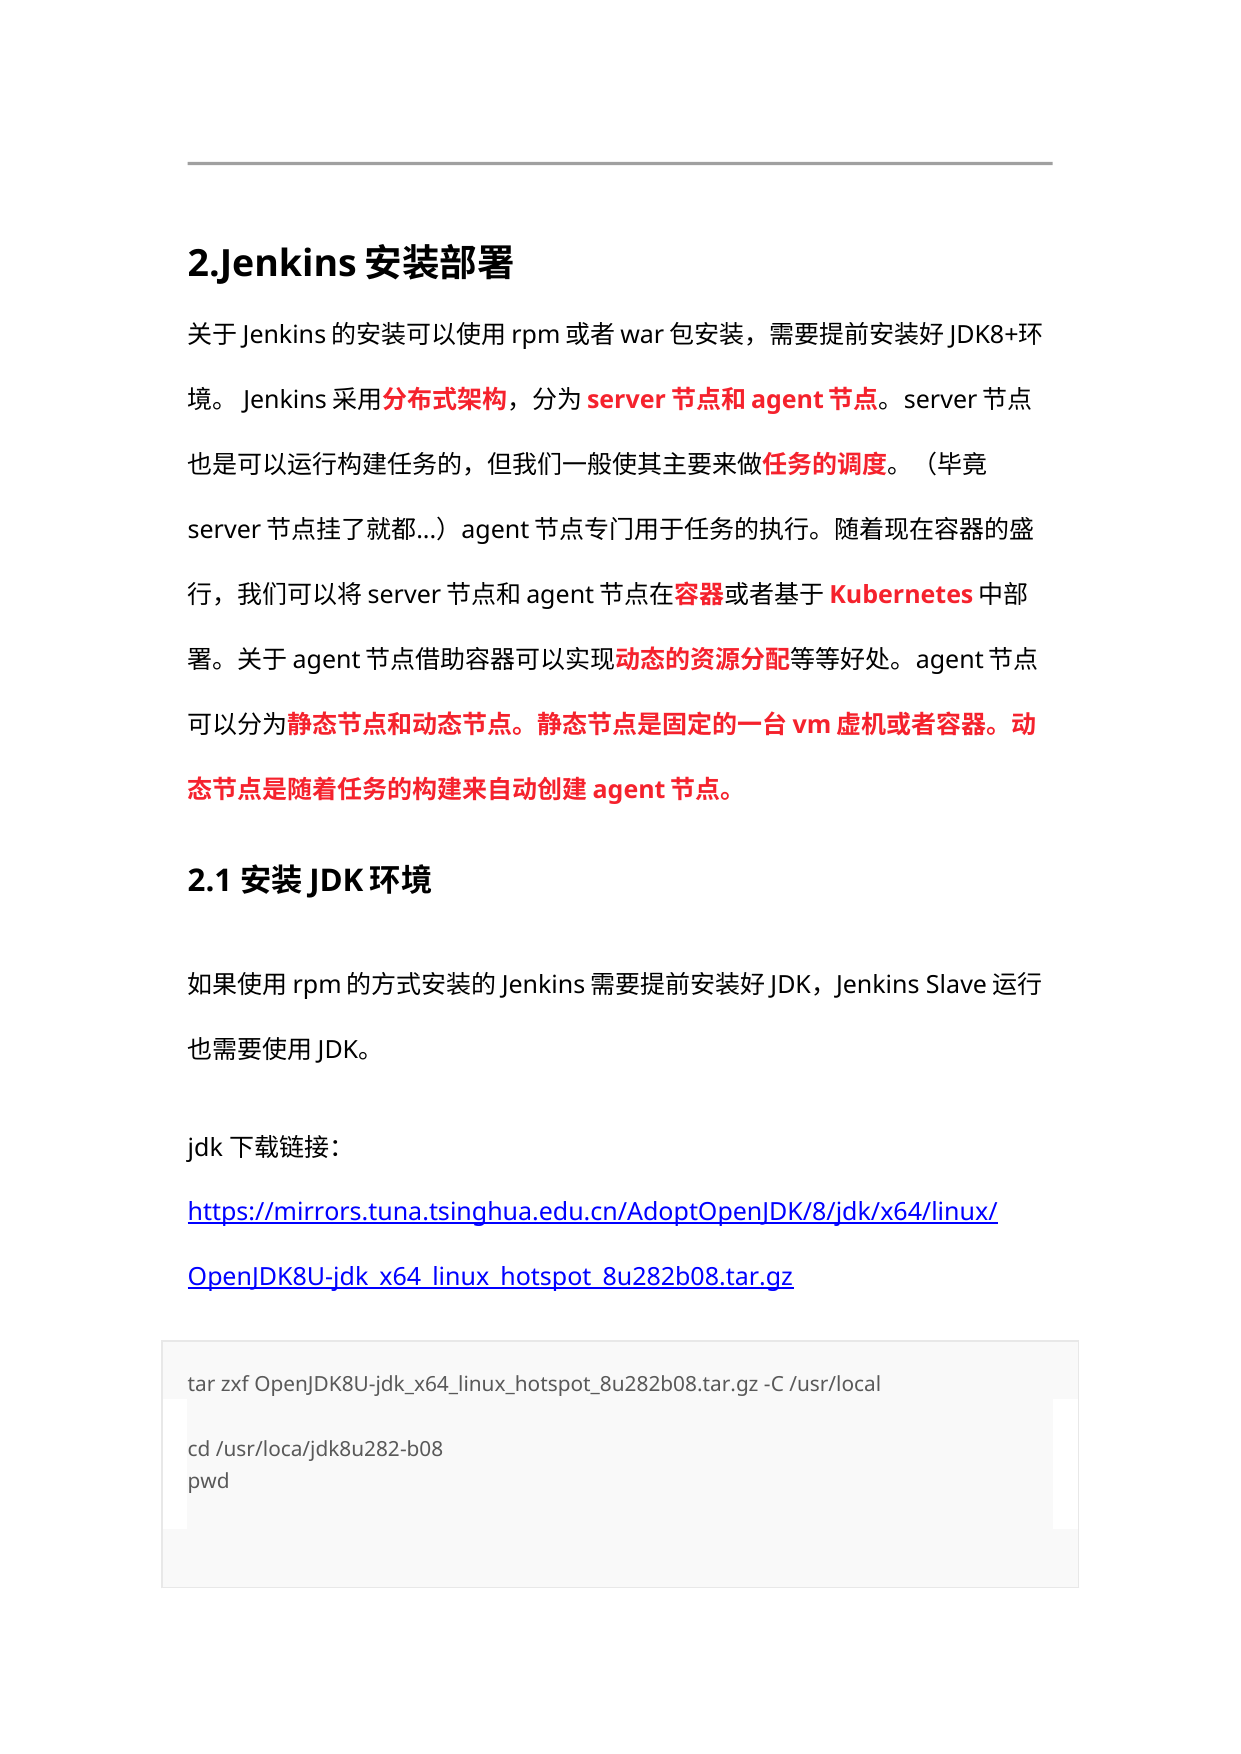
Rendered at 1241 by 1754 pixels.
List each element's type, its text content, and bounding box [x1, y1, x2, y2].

text 2.Jenkins安装部署 [187, 227, 1053, 292]
text pwd [187, 1464, 1053, 1497]
text tar zxf OpenJDK8U-jdk_x64_linux_hotspot_8u282b08.tar.gz -C /usr/local [163, 1342, 1078, 1399]
text cd /usr/loca/jdk8u282-b08 [187, 1432, 1053, 1464]
text 2.1 安装JDK环境 [187, 845, 1053, 910]
text 关于Jenkins的安装可以使用rpm或者war包安装，需要提前安装好JDK8+环境。 Jenkins采用分布式架构，分为server节点和agent节点。server节点也是可以运行构建任务的，但我们一般使其主要来做任务的调度。（毕竟server节点挂了就都...）agent节点专门用于任务的执行。随着现在容器的盛行，我们可以将server节点和agent节点在容器或者基于Kubernetes中部署。关于agent节点借助容器可以实现动态的资源分配等等好处。agent节点可以分为静态节点和动态节点。静态节点是固定的一台vm虚机或者容器。动态节点是随着任务的构建来自动创建agent节点。 [187, 300, 1053, 820]
text jdk 下载链接：https://mirrors.tuna.tsinghua.edu.cn/AdoptOpenJDK/8/jdk/x64/linux/OpenJDK8U-jdk_x64_linux_hotspot_8u282b08.tar.gz [187, 1113, 1053, 1308]
text 如果使用rpm的方式安装的Jenkins需要提前安装好JDK，Jenkins Slave运行也需要使用JDK。 [187, 950, 1053, 1080]
